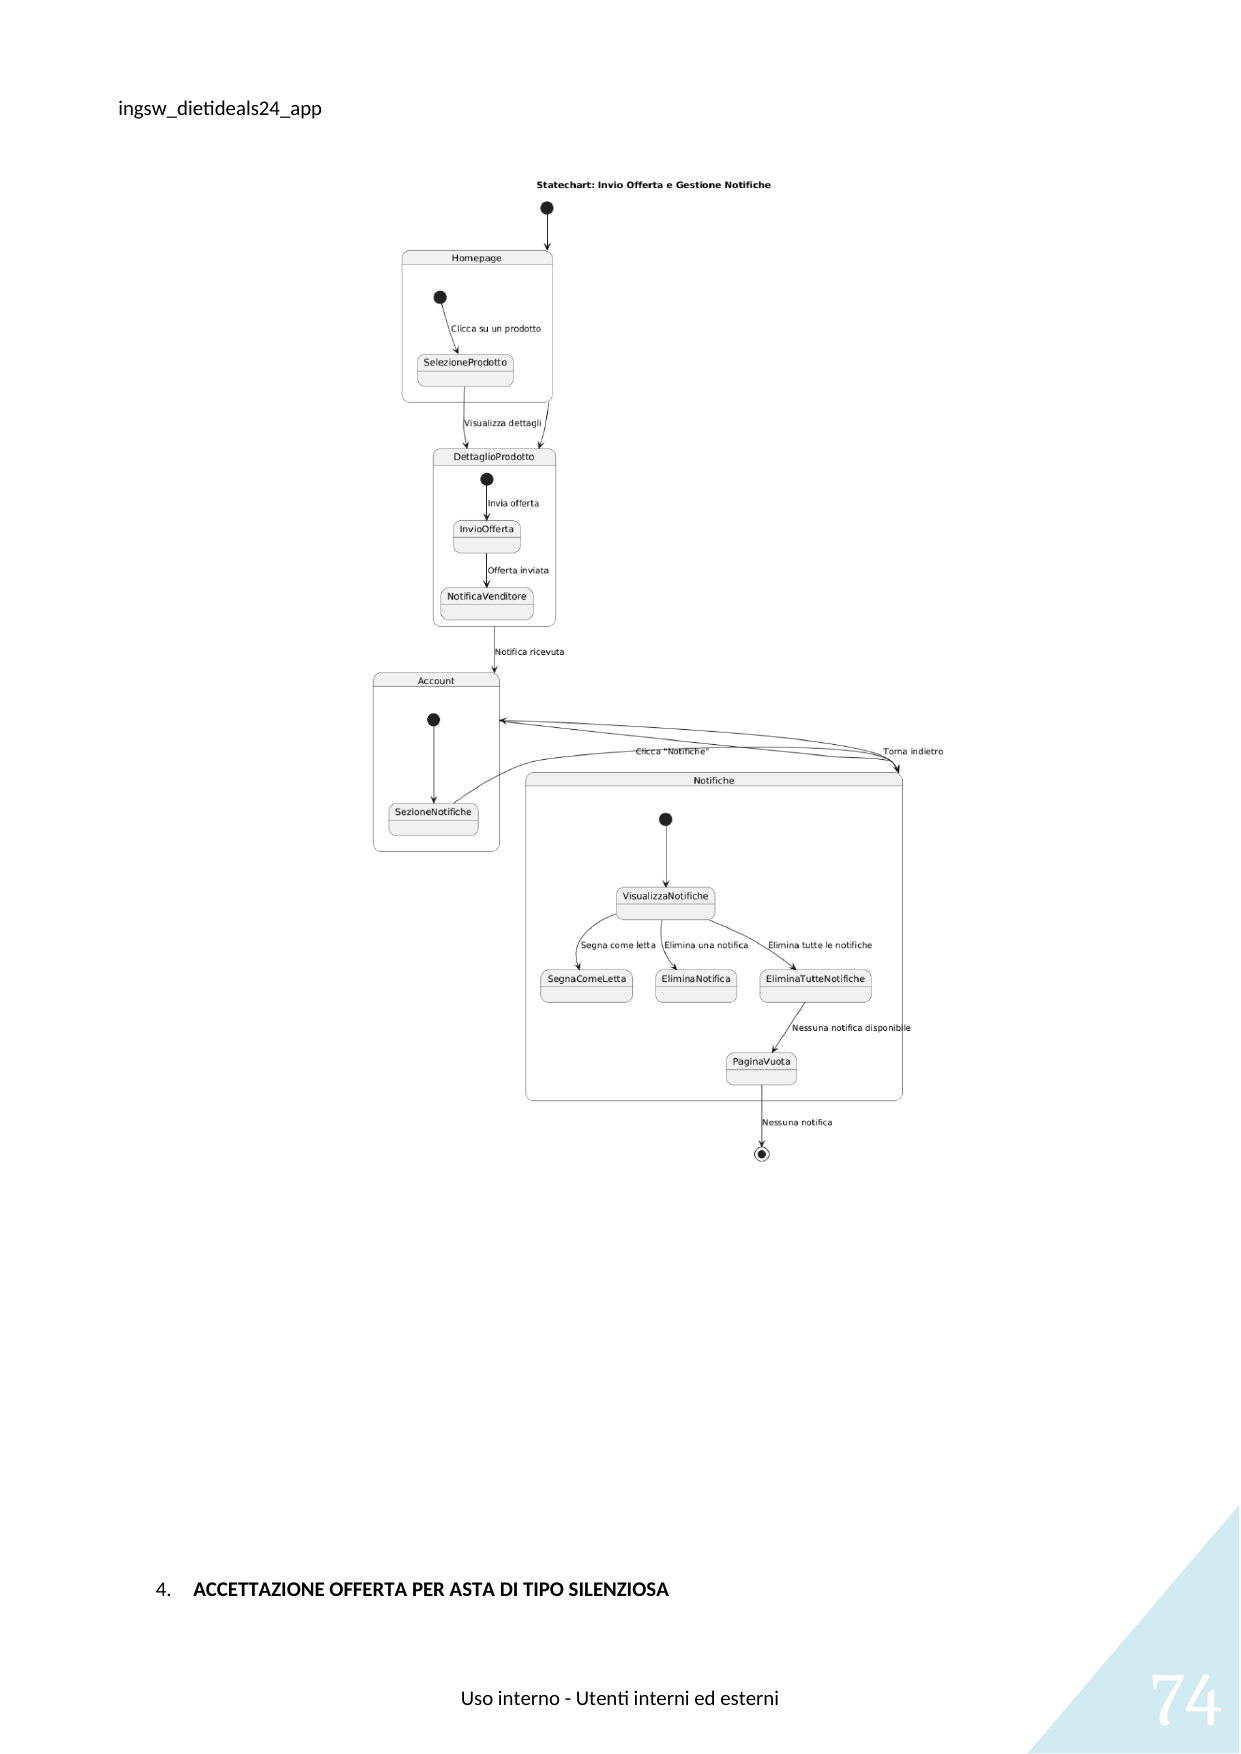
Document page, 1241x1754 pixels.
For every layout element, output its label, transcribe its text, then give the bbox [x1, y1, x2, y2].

picture [368, 173, 947, 1164]
list ACCETTAZIONE OFFERTA PER ASTA DI TIPO SILENZIOSA [156, 1576, 1122, 1601]
